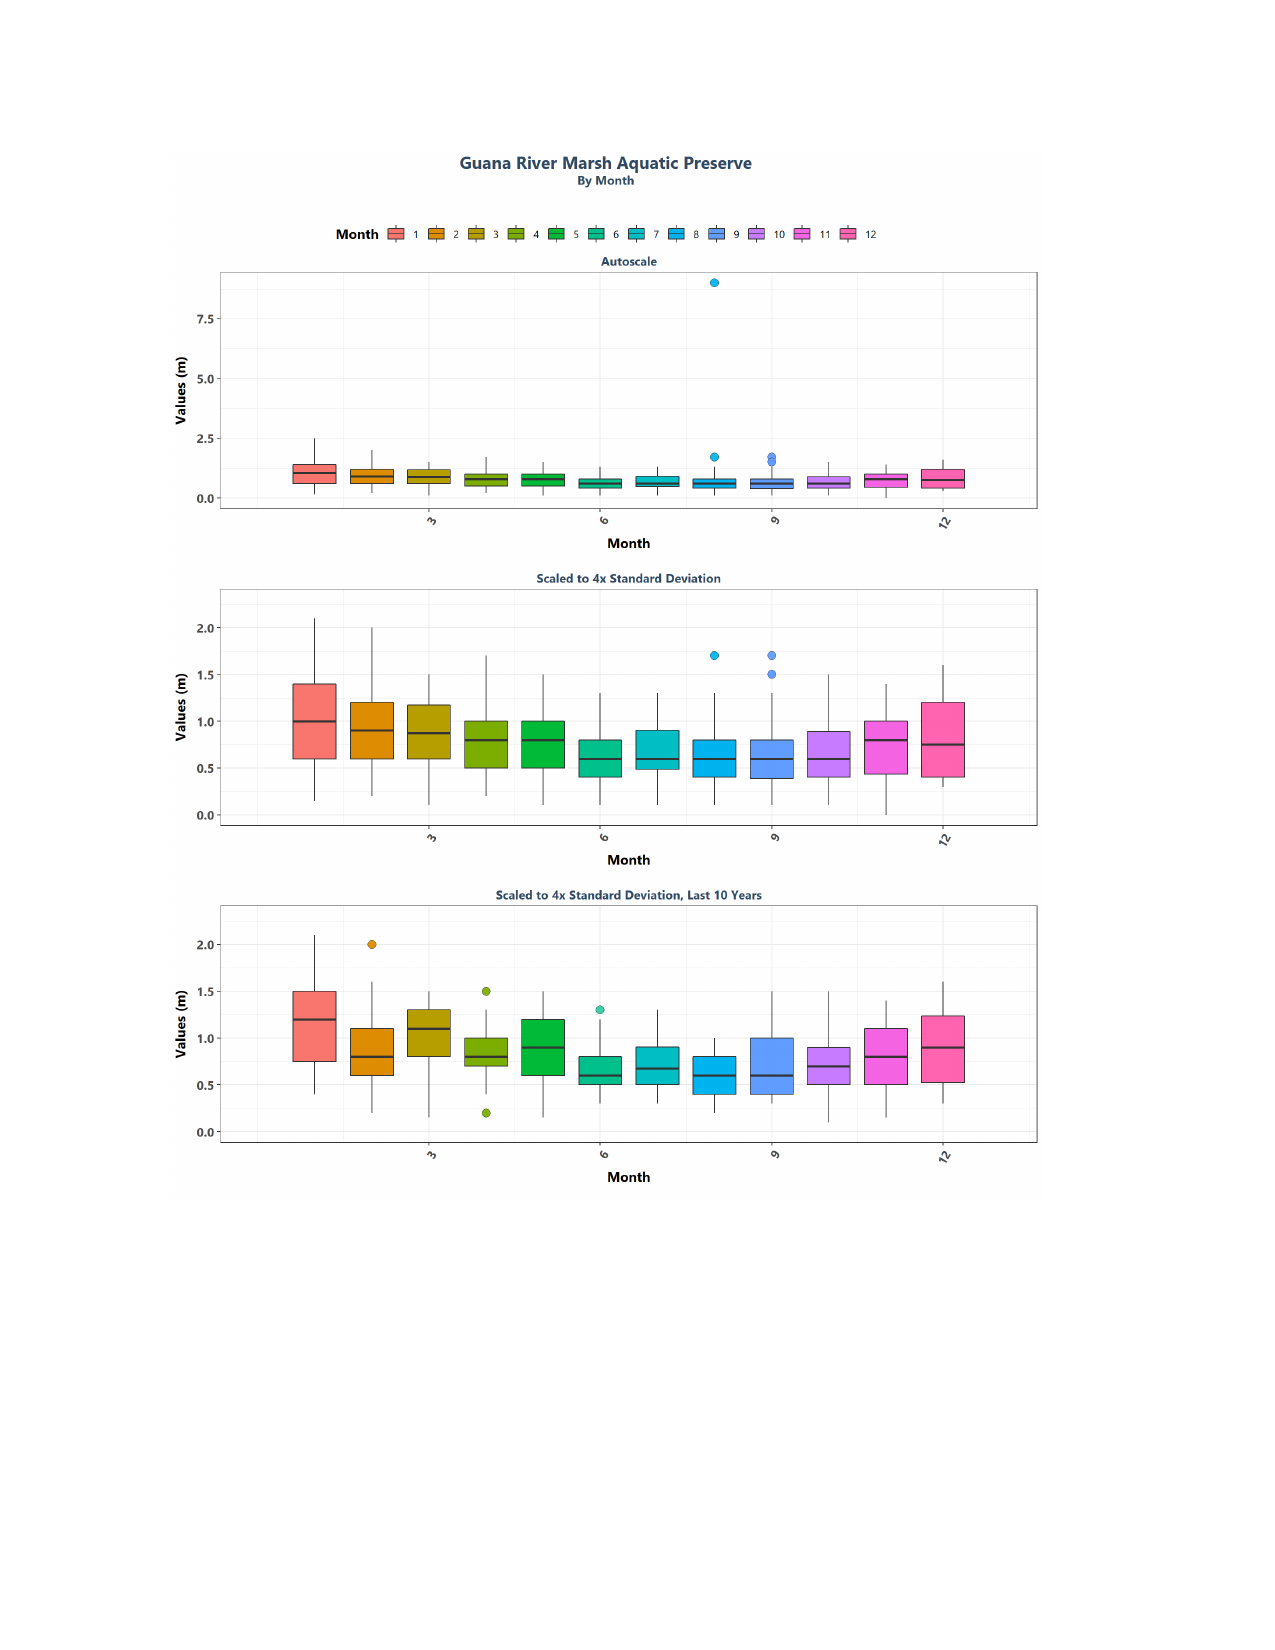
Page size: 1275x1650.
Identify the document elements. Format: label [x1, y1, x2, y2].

picture [168, 150, 1044, 1200]
